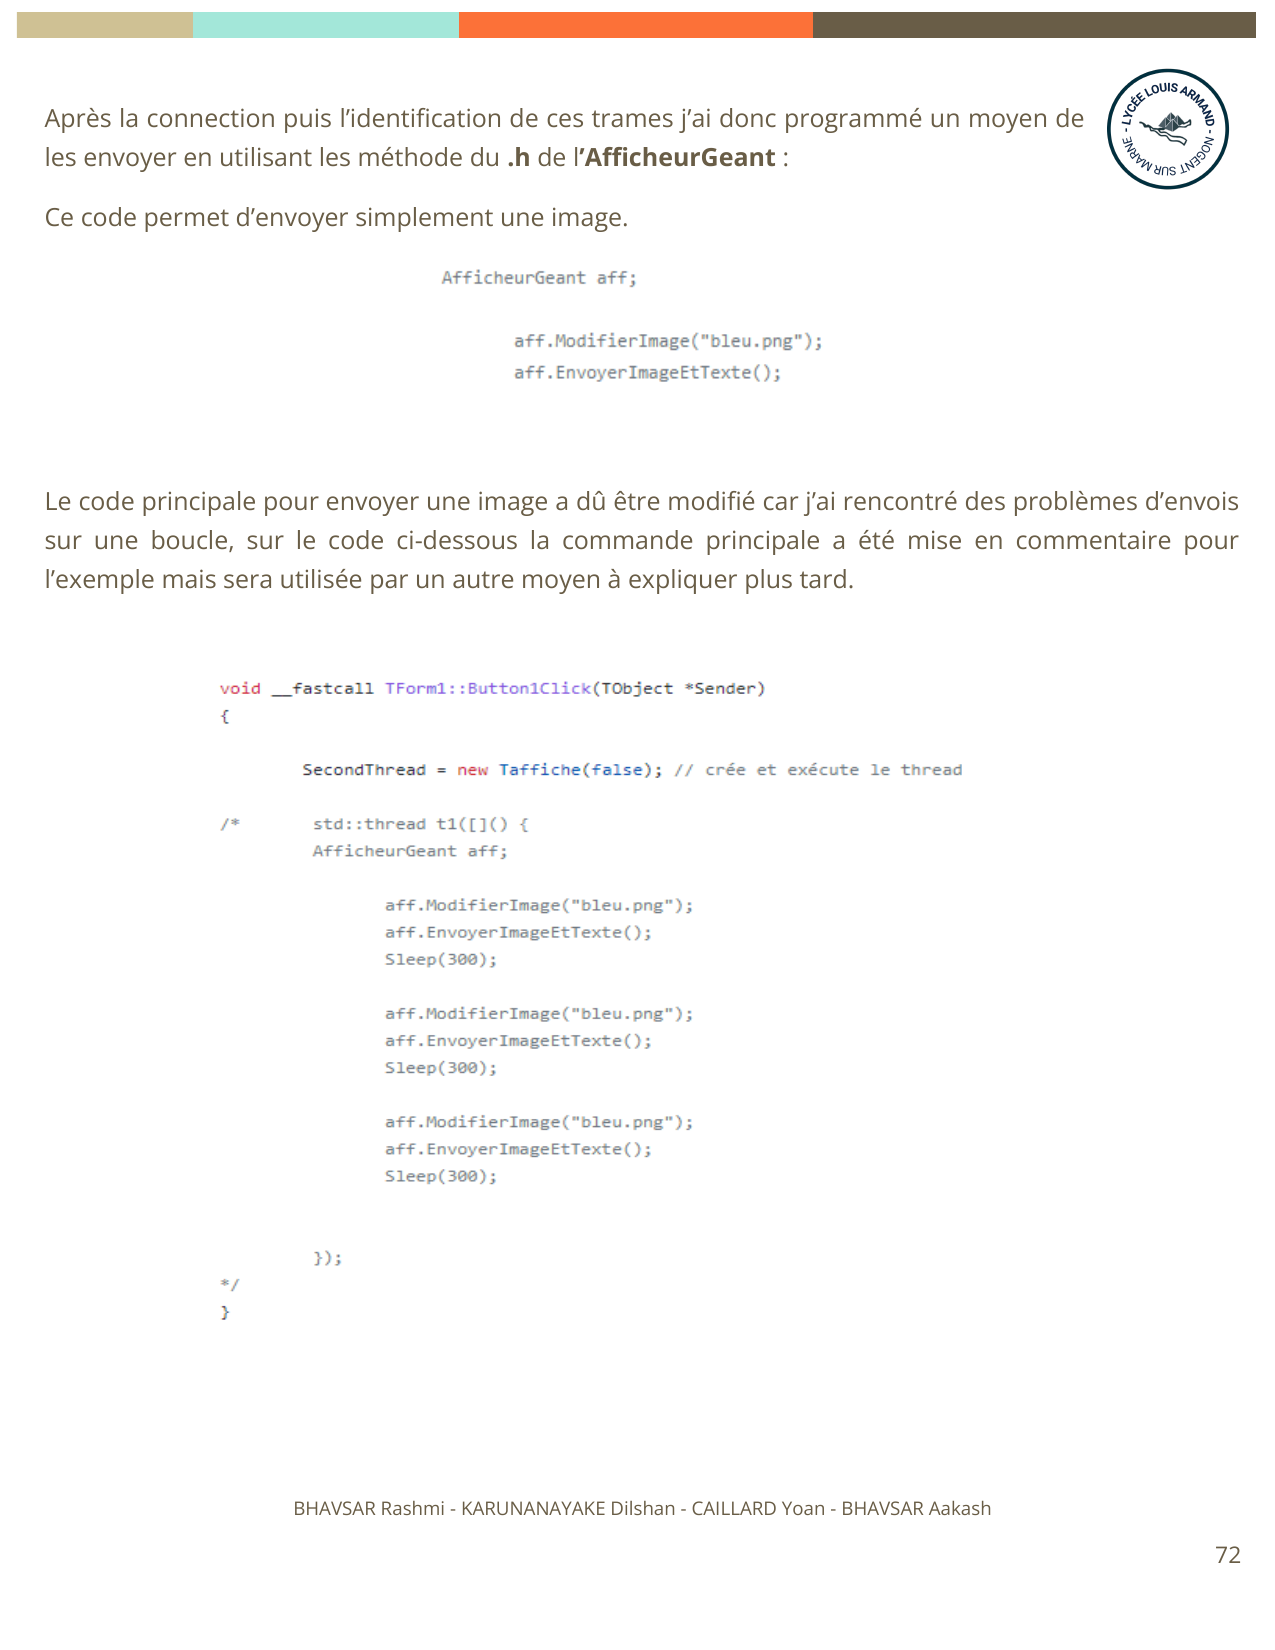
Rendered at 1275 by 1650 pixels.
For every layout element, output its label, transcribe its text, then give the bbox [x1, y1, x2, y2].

text Ce code permet d’envoyer simplement une image. [44, 199, 1241, 233]
text Le code principale pour envoyer une image a dû être modifié car j’ai rencontré des problèmes d’envois sur une boucle, sur le code ci-dessous la commande principale a été mise en commentaire pour l’exemple mais sera utilisée par un autre moyen à expliquer plus tard. [44, 483, 1241, 596]
picture [16, 12, 1256, 38]
picture [1134, 173, 1202, 185]
text Après la connection puis l’identification de ces trames j’ai donc programmé un moyen de les envoyer en utilisant les méthode du .h de l’AfficheurGeant : [44, 100, 1241, 173]
picture [199, 675, 1073, 1332]
picture [1120, 73, 1216, 100]
picture [1104, 173, 1238, 195]
picture [425, 262, 860, 393]
picture [1104, 65, 1238, 100]
